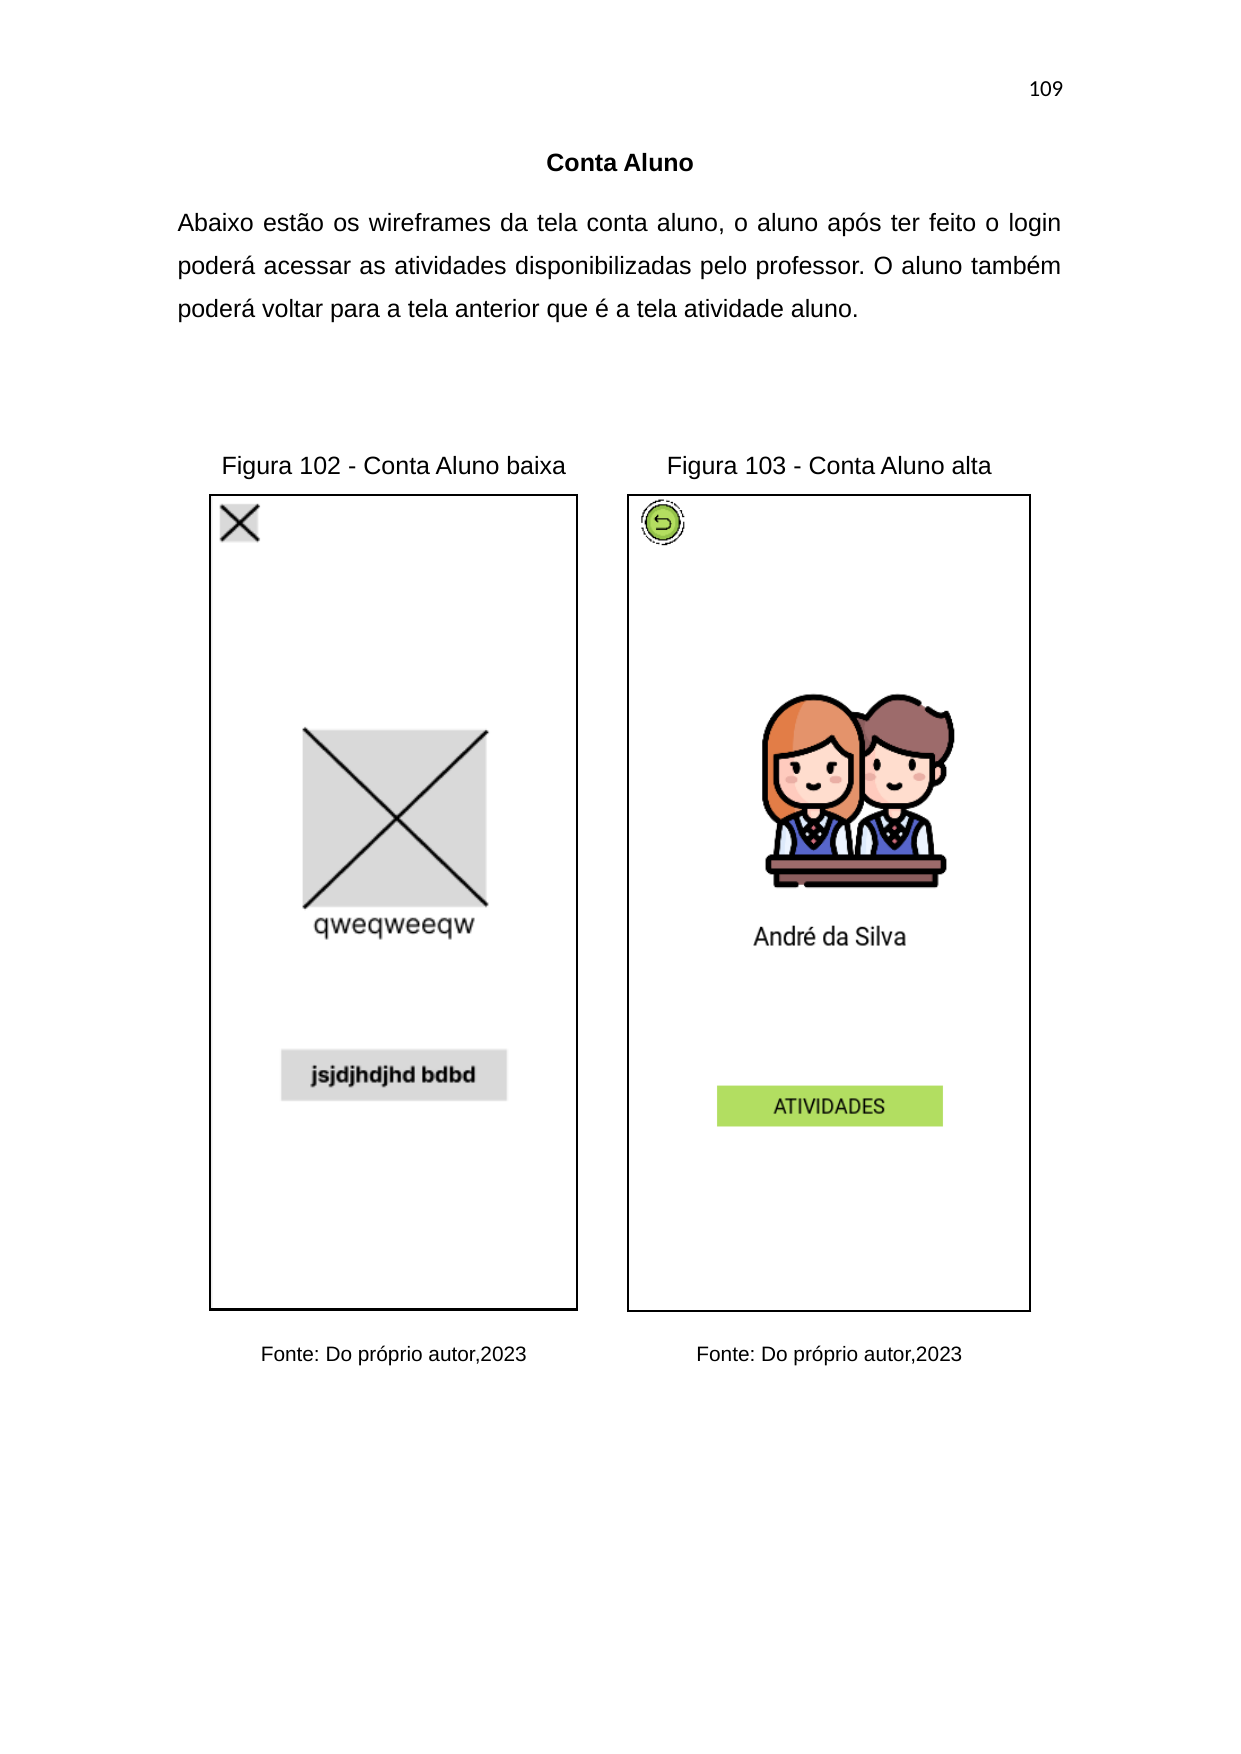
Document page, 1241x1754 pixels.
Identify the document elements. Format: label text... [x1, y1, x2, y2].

picture [629, 496, 1029, 1310]
picture [211, 496, 576, 1308]
table_cell Fonte: Do próprio autor,2023 [177, 1342, 611, 1404]
text Conta Aluno [177, 148, 1063, 176]
table_header Figura 102 - Conta Aluno baixa [177, 413, 611, 1342]
table_cell Fonte: Do próprio autor,2023 [611, 1342, 1048, 1404]
text Abaixo estão os wireframes da tela conta aluno, o aluno após ter feito o login poderá acessar as atividades disponibilizadas pelo professor. O aluno também poderá voltar para a tela anterior que é a tela atividade aluno. [177, 207, 1063, 322]
table_header Figura 103 - Conta Aluno alta [611, 413, 1048, 1342]
